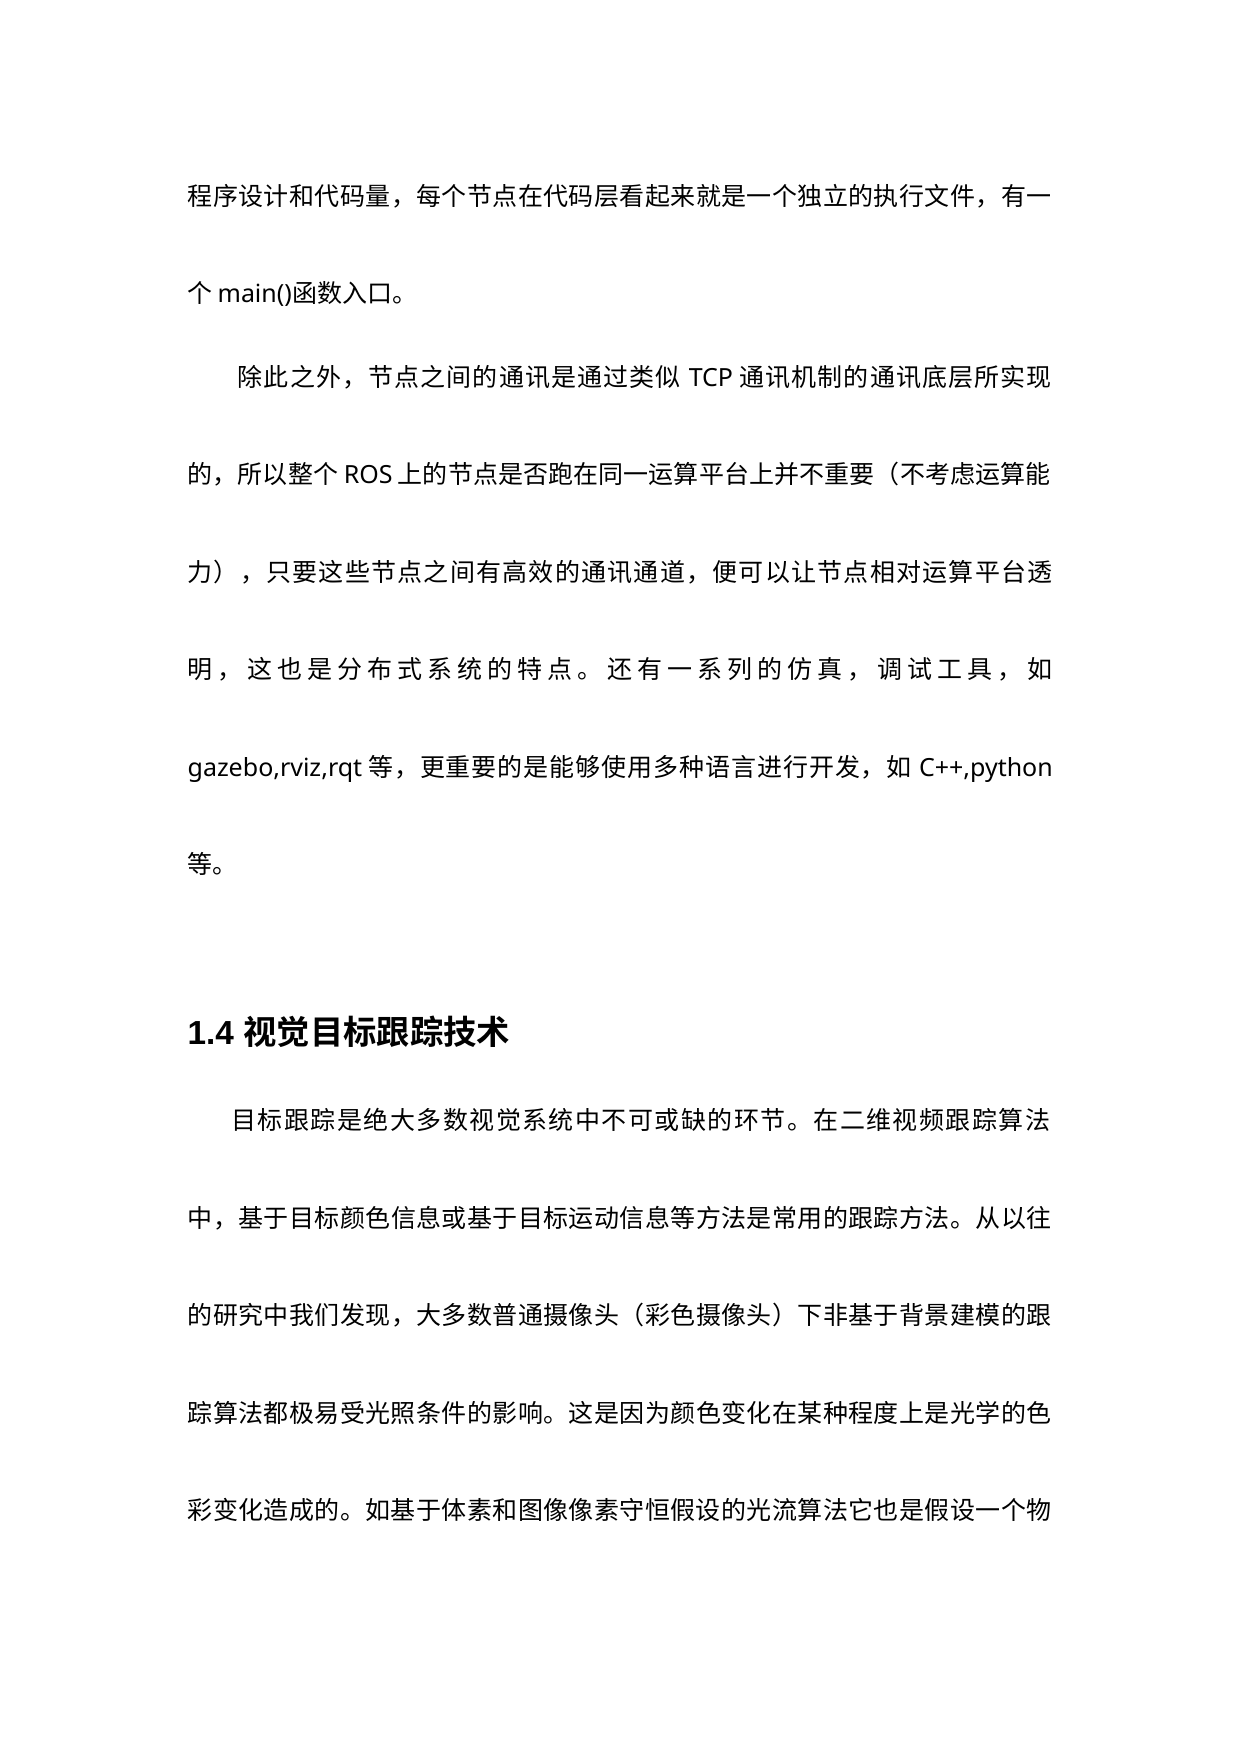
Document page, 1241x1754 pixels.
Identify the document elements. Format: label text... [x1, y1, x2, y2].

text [187, 1086, 1053, 1541]
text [187, 162, 1053, 324]
text 除此之外，节点之间的通讯是通过类似TCP通讯机制的通讯底层所实现的，所以整个ROS上的节点是否跑在同一运算平台上并不重要（不考虑运算能力），只要这些节点之间有高效的通讯通道，便可以让节点相对运算平台透明，这也是分布式系统的特点。还有一系列的仿真，调试工具，如gazebo,rviz,rqt等，更重要的是能够使用多种语言进行开发，如C++,python等。 [187, 343, 1053, 895]
text 1.4 视觉目标跟踪技术 [187, 997, 1053, 1062]
